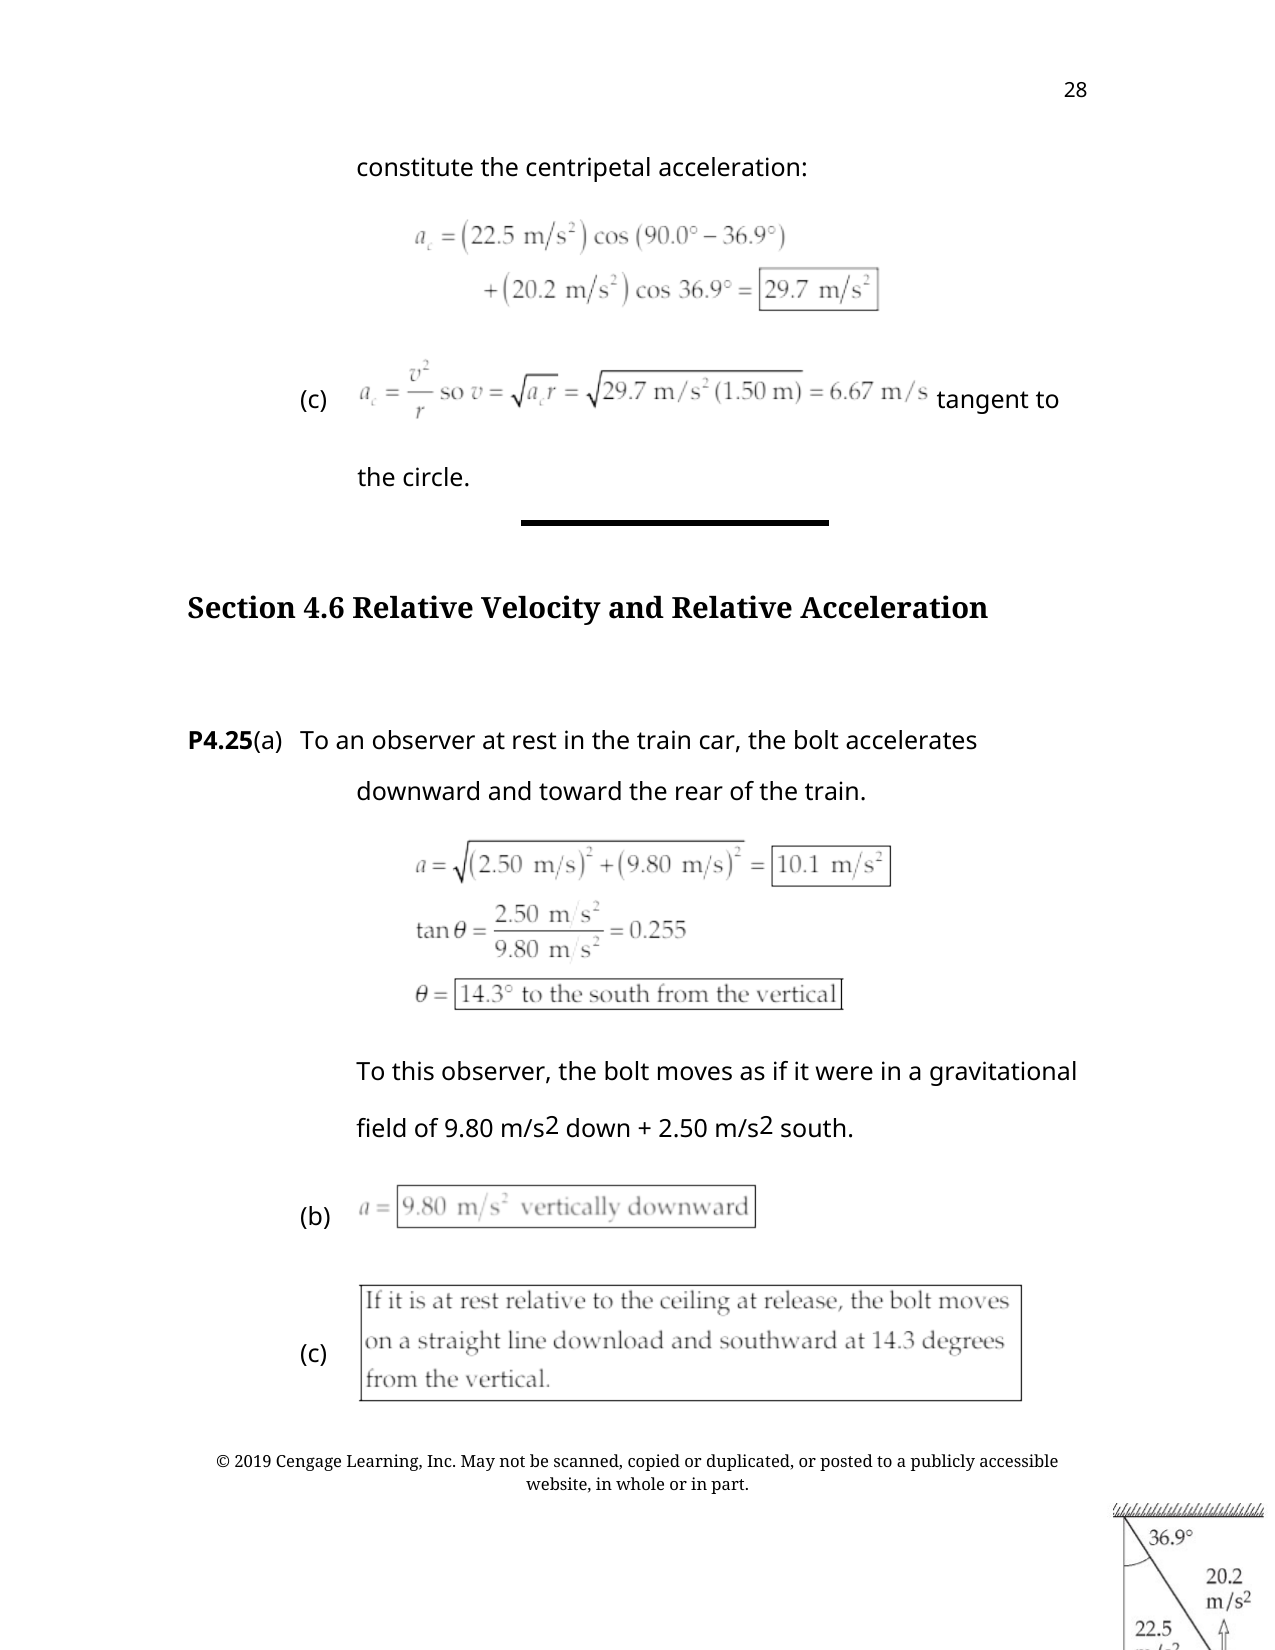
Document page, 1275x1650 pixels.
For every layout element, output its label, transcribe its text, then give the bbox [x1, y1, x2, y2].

text (c) tangent to the circle. [187, 354, 1087, 494]
text To this observer, the bolt moves as if it were in a gravitational field of 9.80 m/s2 down + 2.50 m/s2 south. [187, 1054, 1087, 1148]
text (b) [187, 1180, 1087, 1251]
text P4.25(a) To an observer at rest in the train car, the bolt accelerates downward and toward the rear of the train. [187, 722, 1087, 807]
picture [1099, 1503, 1275, 1650]
text Section 4.6 Relative Velocity and Relative Acceleration [187, 587, 1087, 627]
text (c) [187, 1281, 1087, 1424]
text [187, 150, 1087, 184]
